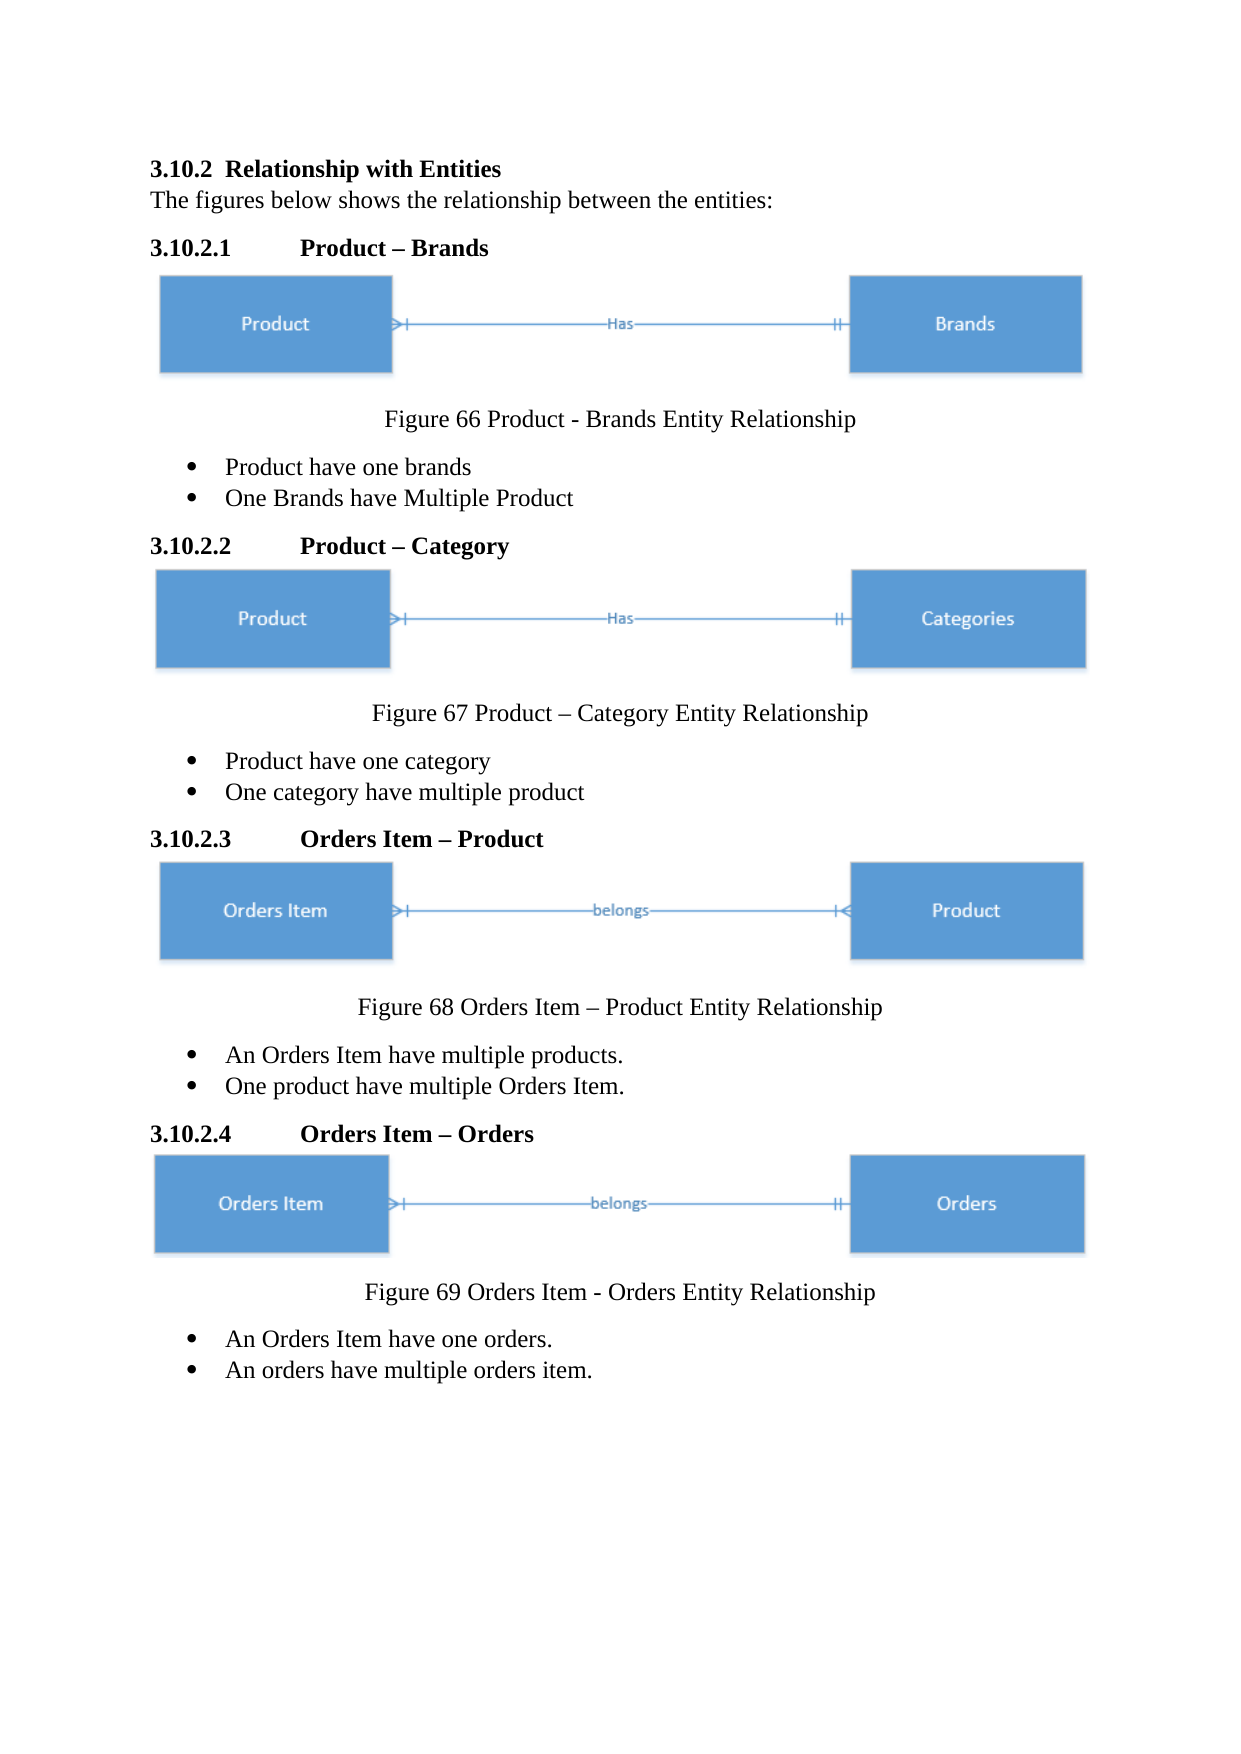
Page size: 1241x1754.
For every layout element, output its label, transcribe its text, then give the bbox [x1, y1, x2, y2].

list One product have multiple Orders Item. [187, 1071, 1090, 1100]
picture [150, 855, 1091, 974]
picture [150, 1149, 1091, 1258]
subtitle Relationship with Entities [150, 154, 1090, 183]
list Product have one category [187, 746, 1090, 774]
list Product have one brands [187, 452, 1090, 481]
subtitle Product – Category [150, 531, 1090, 560]
text The figures below shows the relationship between the entities: [150, 185, 1090, 214]
list One category have multiple product [187, 777, 1090, 806]
list An orders have multiple orders item. [187, 1355, 1090, 1384]
subtitle Orders Item – Product [150, 824, 1090, 853]
subtitle Product – Brands [150, 233, 1090, 262]
list An Orders Item have one orders. [187, 1324, 1090, 1353]
list An Orders Item have multiple products. [187, 1040, 1090, 1069]
picture [150, 263, 1091, 386]
picture [150, 562, 1091, 680]
list One Brands have Multiple Product [187, 483, 1090, 512]
subtitle Orders Item – Orders [150, 1119, 1090, 1147]
